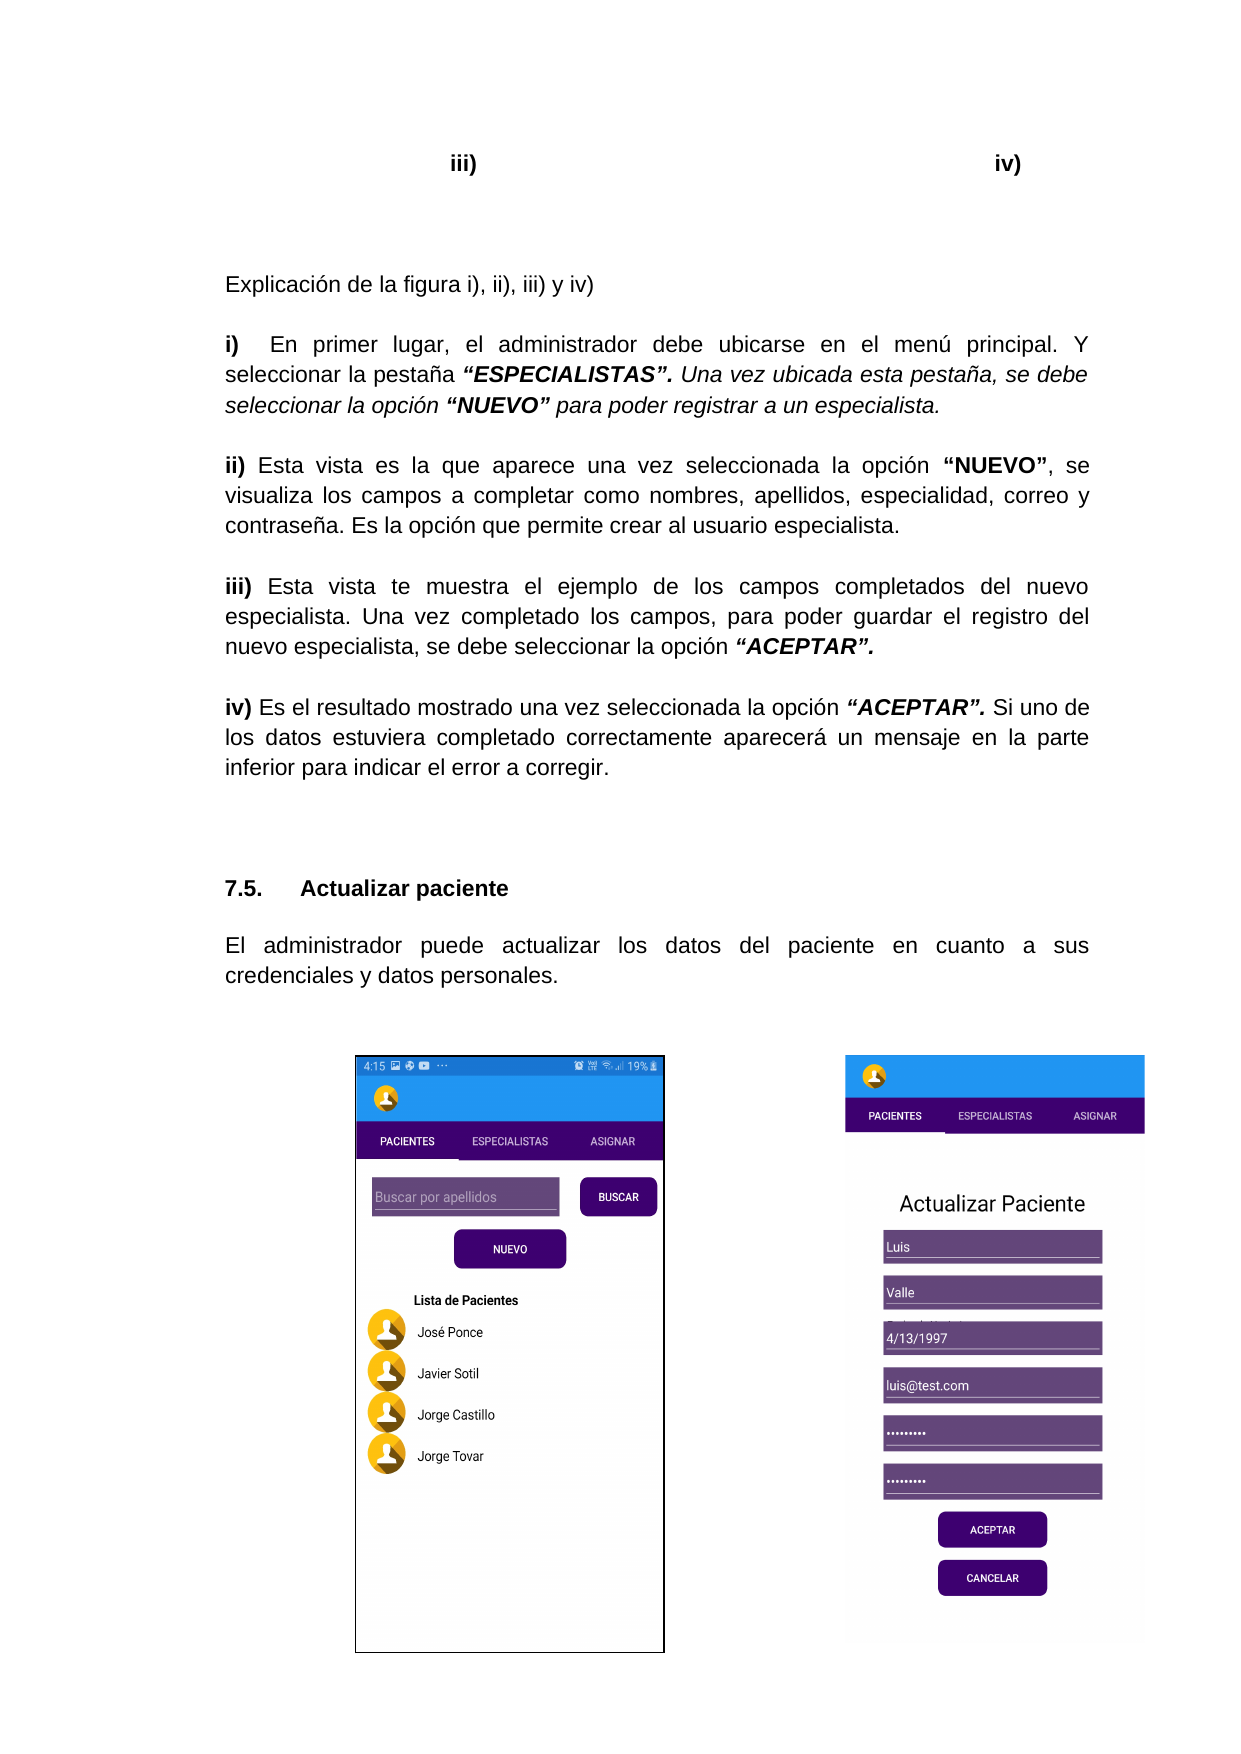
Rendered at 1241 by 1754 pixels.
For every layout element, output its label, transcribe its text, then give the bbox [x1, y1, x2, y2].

picture [845, 1055, 1145, 1643]
text iii) iv) [375, 150, 1090, 176]
text El administrador puede actualizar los datos del paciente en cuanto a sus credenciales y datos personales. [225, 932, 1090, 988]
text i) En primer lugar, el administrador debe ubicarse en el menú principal. Y seleccionar la pestaña “ESPECIALISTAS”. Una vez ubicada esta pestaña, se debe seleccionar la opción “NUEVO” para poder registrar a un especialista. [225, 331, 1090, 418]
text iv) Es el resultado mostrado una vez seleccionada la opción “ACEPTAR”. Si uno de los datos estuviera completado correctamente aparecerá un mensaje en la parte inferior para indicar el error a corregir. [225, 694, 1090, 781]
subtitle Actualizar paciente [262, 875, 1090, 901]
text iii) Esta vista te muestra el ejemplo de los campos completados del nuevo especialista. Una vez completado los campos, para poder guardar el registro del nuevo especialista, se debe seleccionar la opción “ACEPTAR”. [225, 573, 1090, 660]
text Explicación de la figura i), ii), iii) y iv) [150, 271, 1090, 297]
text ii) Esta vista es la que aparece una vez seleccionada la opción “NUEVO”, se visualiza los campos a completar como nombres, apellidos, especialidad, correo y contraseña. Es la opción que permite crear al usuario especialista. [225, 452, 1090, 539]
picture [356, 1057, 663, 1652]
